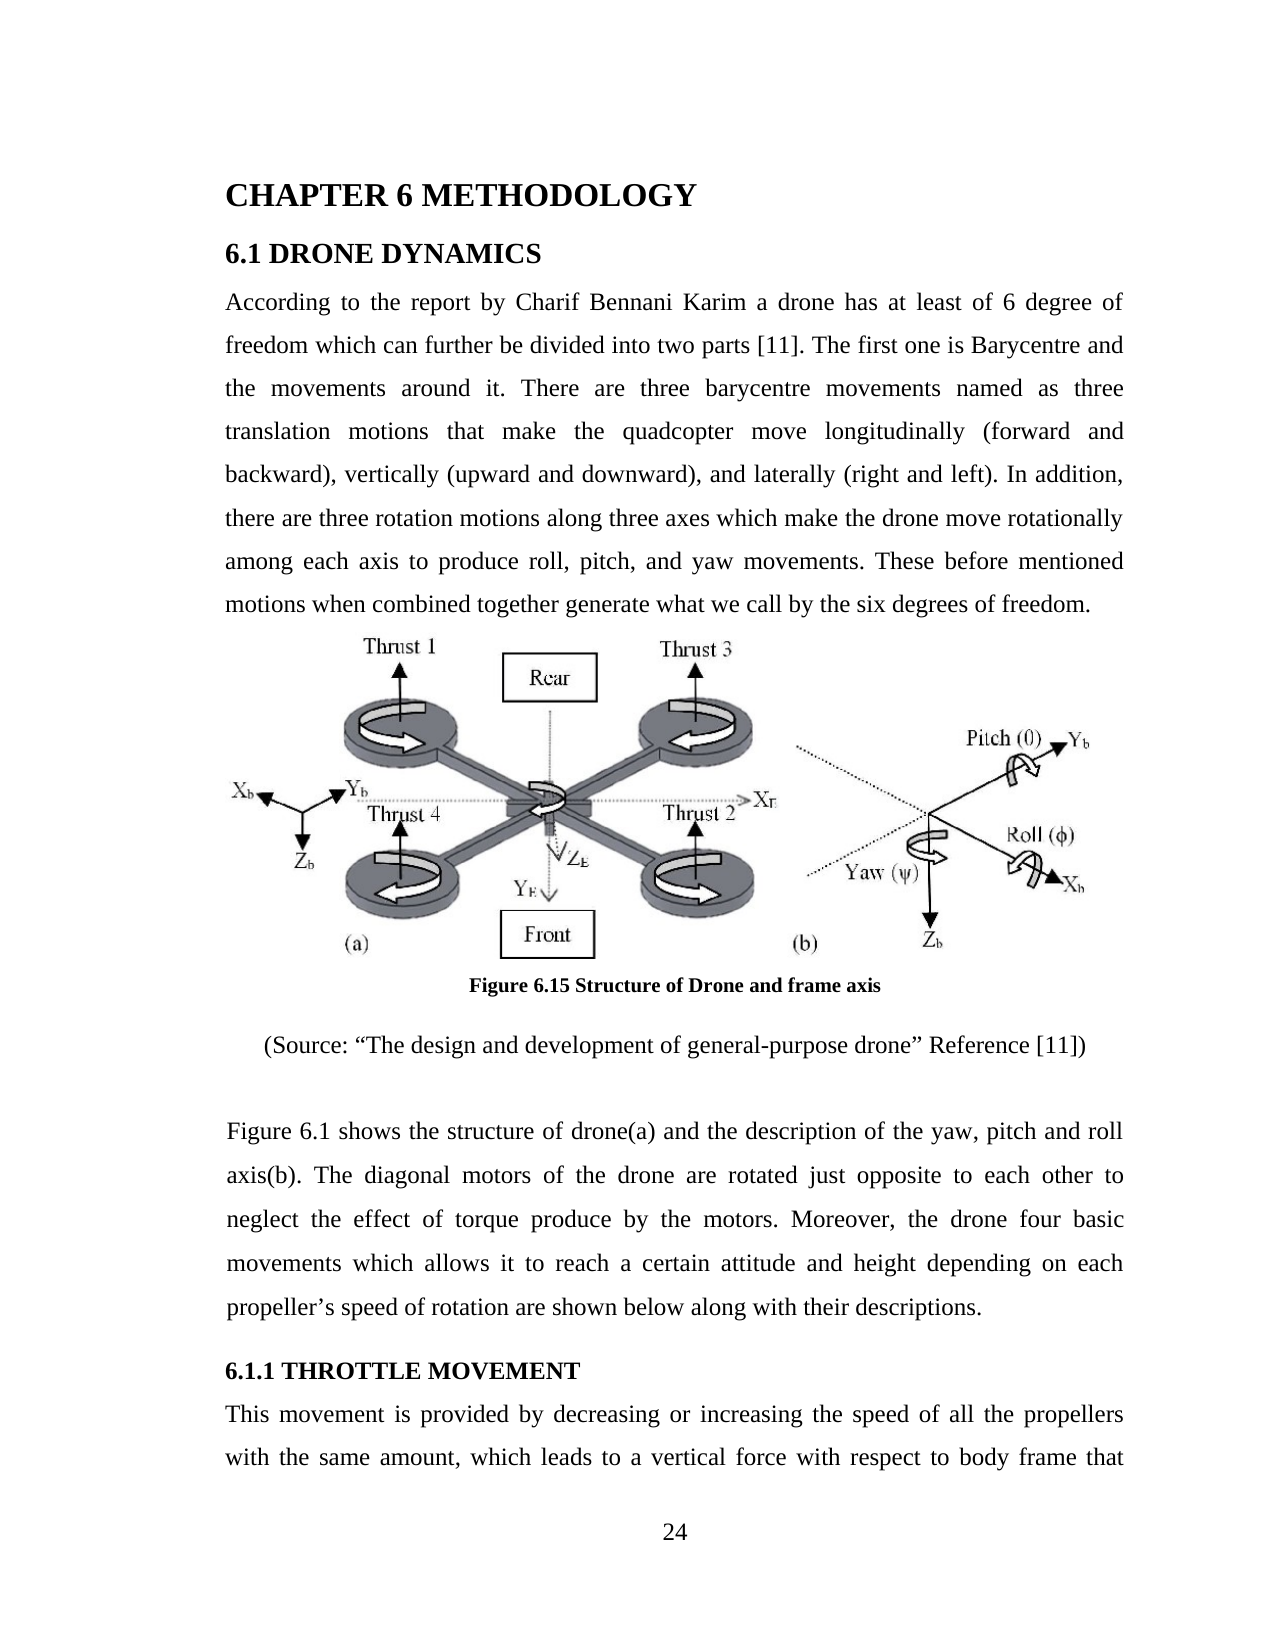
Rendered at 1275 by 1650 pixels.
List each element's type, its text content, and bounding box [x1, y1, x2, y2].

subtitle THROTTLE MOVEMENT [225, 1356, 1125, 1385]
subtitle METHODOLOGY [225, 175, 1125, 213]
text According to the report by Charif Bennani Karim a drone has at least of 6 degree of freedom which can further be divided into two parts [11]. The first one is Barycentre and the movements around it. There are three barycentre movements named as three translation motions that make the quadcopter move longitudinally (forward and backward), vertically (upward and downward), and laterally (right and left). In addition, there are three rotation motions along three axes which make the drone move rotationally among each axis to produce roll, pitch, and yaw movements. These before mentioned motions when combined together generate what we call by the six degrees of freedom. [225, 287, 1125, 618]
subtitle DRONE DYNAMICS [225, 237, 1125, 270]
text Figure 6.1 shows the structure of drone(a) and the description of the yaw, pitch and roll axis(b). The diagonal motors of the drone are rotated just opposite to each other to neglect the effect of torque produce by the motors. Moreover, the drone four basic movements which allows it to reach a certain attitude and height depending on each propeller’s speed of rotation are shown below along with their descriptions. [226, 1116, 1125, 1321]
text (Source: “The design and development of general-purpose drone” Reference [11]) [225, 1030, 1125, 1059]
picture [225, 632, 1091, 959]
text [225, 1399, 1125, 1471]
